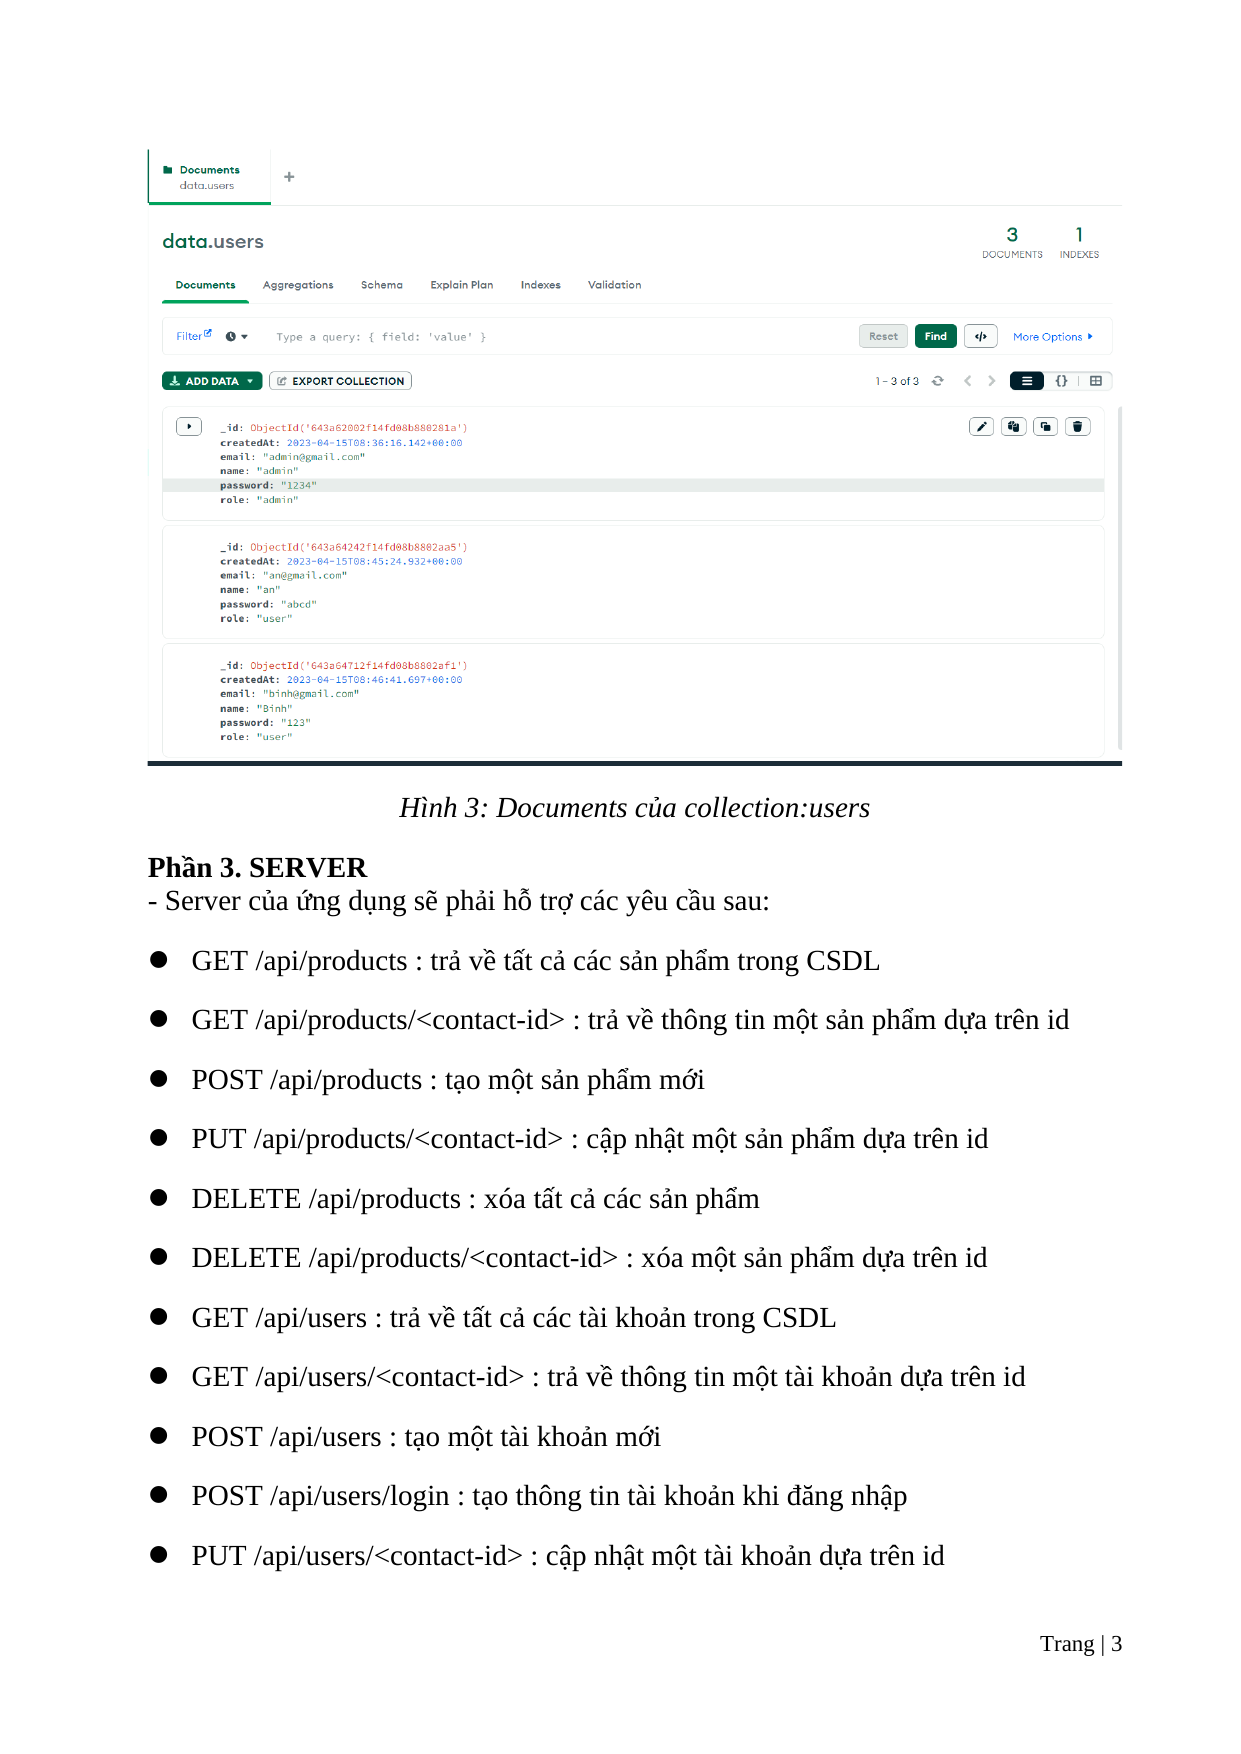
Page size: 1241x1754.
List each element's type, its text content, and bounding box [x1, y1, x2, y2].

subtitle SERVER [148, 850, 1122, 883]
list DELETE /api/products/<contact-id> : xóa một sản phẩm dựa trên id [148, 1240, 1122, 1274]
text - Server của ứng dụng sẽ phải hỗ trợ các yêu cầu sau: [148, 883, 1122, 917]
list POST /api/users/login : tạo thông tin tài khoản khi đăng nhập [148, 1478, 1122, 1512]
list GET /api/products/<contact-id> : trả về thông tin một sản phẩm dựa trên id [148, 1002, 1122, 1036]
list POST /api/products : tạo một sản phẩm mới [148, 1062, 1122, 1095]
list POST /api/users : tạo một tài khoản mới [148, 1419, 1122, 1452]
text Hình 3: Documents của collection:users [148, 791, 1122, 824]
list GET /api/users : trả về tất cả các tài khoản trong CSDL [148, 1300, 1122, 1333]
picture [147, 147, 1123, 766]
list DELETE /api/products : xóa tất cả các sản phẩm [148, 1181, 1122, 1214]
list GET /api/products : trả về tất cả các sản phẩm trong CSDL [148, 943, 1122, 976]
list PUT /api/products/<contact-id> : cập nhật một sản phẩm dựa trên id [148, 1121, 1122, 1155]
list PUT /api/users/<contact-id> : cập nhật một tài khoản dựa trên id [148, 1538, 1122, 1571]
list GET /api/users/<contact-id> : trả về thông tin một tài khoản dựa trên id [148, 1359, 1122, 1393]
